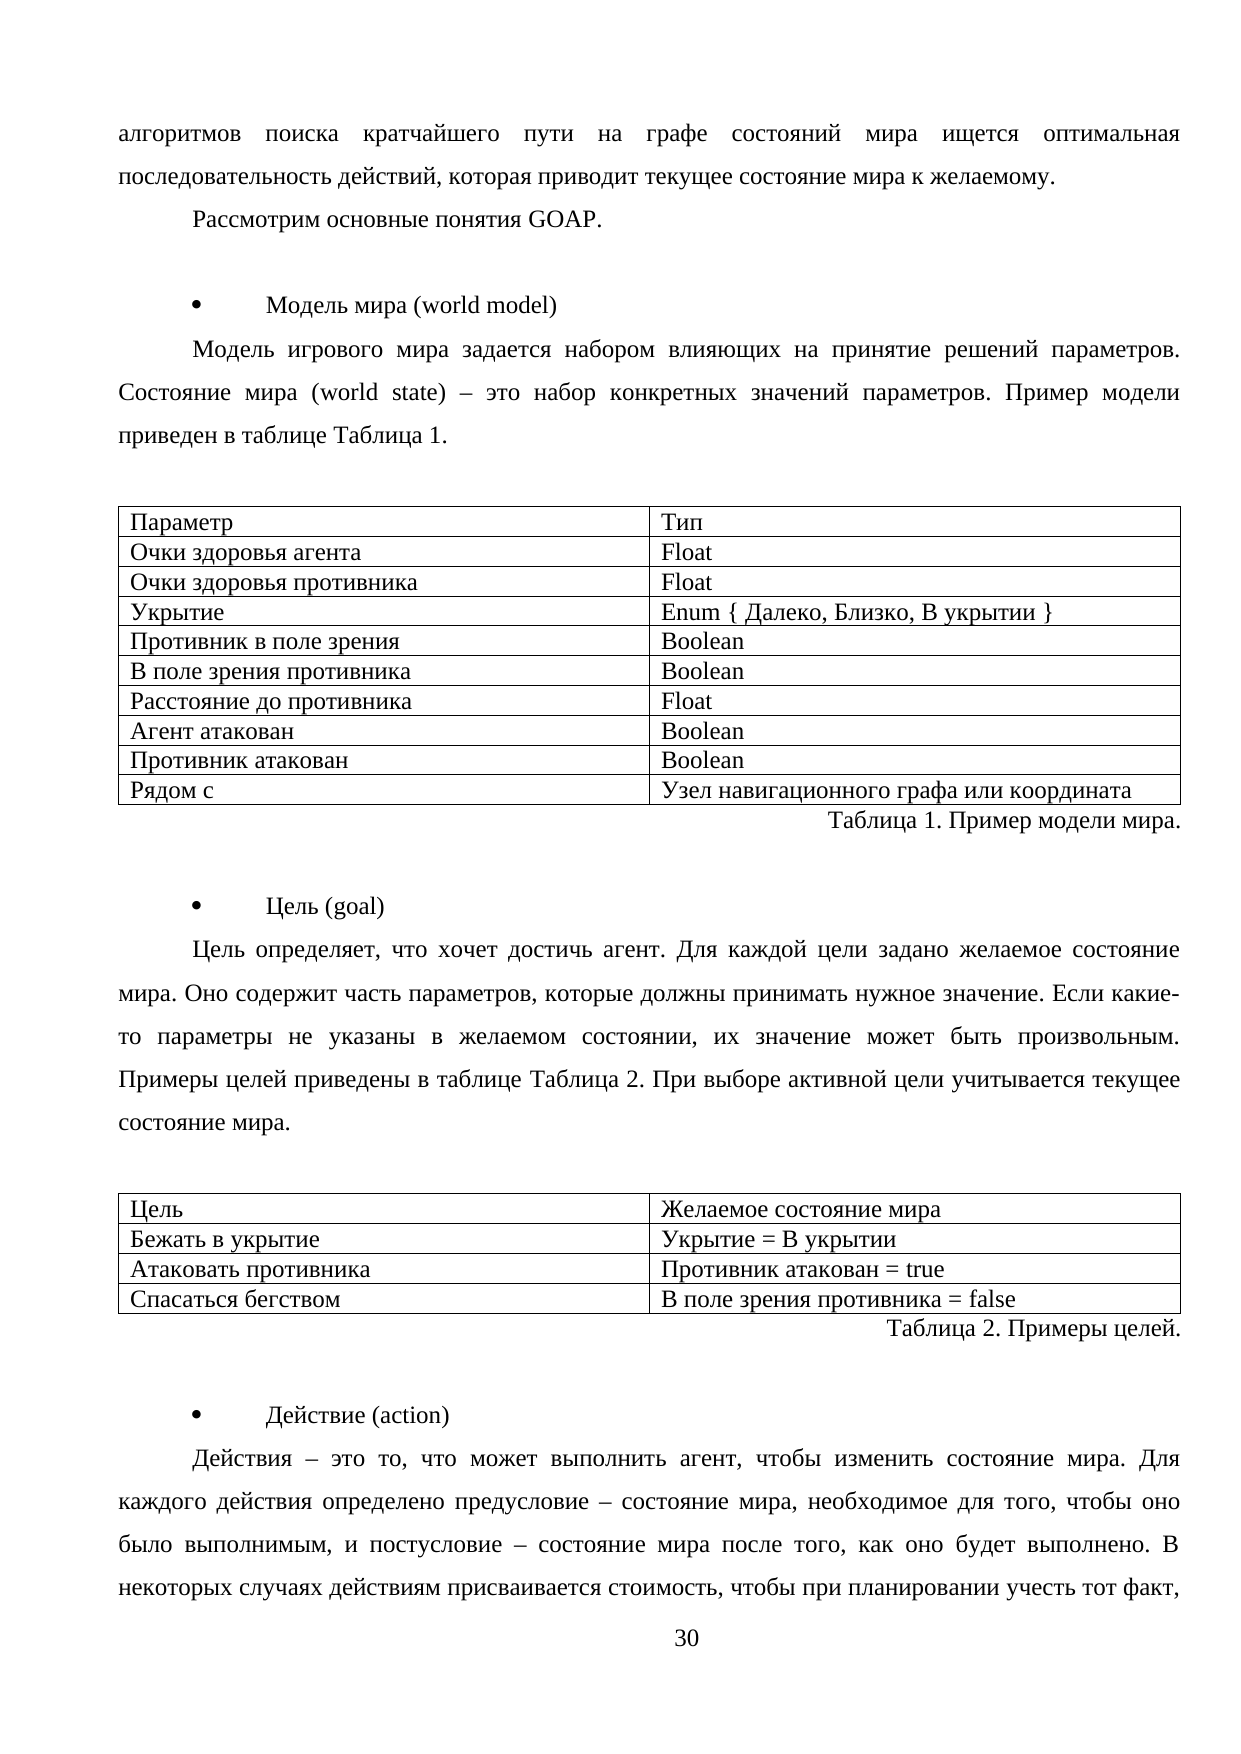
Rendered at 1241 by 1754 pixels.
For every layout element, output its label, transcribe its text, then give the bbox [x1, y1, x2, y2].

table_cell Boolean [650, 716, 1180, 744]
table_cell Float [650, 567, 1180, 596]
text Рассмотрим основные понятия GOAP. [118, 204, 1181, 233]
table_cell Boolean [650, 626, 1180, 655]
table_cell Float [650, 537, 1180, 566]
table_cell Узел навигационного графа или координата [650, 775, 1180, 804]
table_cell Укрытие [119, 597, 649, 625]
text Таблица 2. Примеры целей. [118, 1314, 1181, 1342]
table_cell Boolean [650, 746, 1180, 774]
subtitle Цель (goal) [118, 891, 1181, 920]
table_cell Атаковать противника [119, 1254, 649, 1283]
table_header Желаемое состояние мира [650, 1194, 1180, 1223]
table_cell Противник атакован [119, 746, 649, 774]
text Таблица 1. Пример модели мира. [118, 805, 1181, 834]
table_cell Укрытие = В укрытии [650, 1224, 1180, 1253]
text Цель определяет, что хочет достичь агент. Для каждой цели задано желаемое состояние мира. Оно содержит часть параметров, которые должны принимать нужное значение. Если какие-то параметры не указаны в желаемом состоянии, их значение может быть произвольным. Примеры целей приведены в таблице 2. При выборе активной цели учитывается текущее состояние мира. [118, 934, 1181, 1136]
table_header Параметр [119, 507, 649, 536]
table_header Цель [119, 1194, 649, 1223]
table_cell Boolean [650, 656, 1180, 685]
table_header Тип [650, 507, 1180, 536]
subtitle Модель мира (world model) [118, 291, 1181, 319]
table_cell Рядом с [119, 775, 649, 804]
table_cell Очки здоровья агента [119, 537, 649, 566]
table_cell Спасаться бегством [119, 1284, 649, 1312]
table_cell Противник атакован = true [650, 1254, 1180, 1283]
text Модель игрового мира задается набором влияющих на принятие решений параметров. Состояние мира (world state) – это набор конкретных значений параметров. Пример модели приведен в таблице 1. [118, 334, 1181, 449]
table_cell Противник в поле зрения [119, 626, 649, 655]
table_cell В поле зрения противника = false [650, 1284, 1180, 1312]
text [118, 1443, 1181, 1601]
subtitle Действие (action) [118, 1400, 1181, 1428]
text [118, 118, 1181, 190]
table_cell В поле зрения противника [119, 656, 649, 685]
table_cell Агент атакован [119, 716, 649, 744]
table_cell Расстояние до противника [119, 686, 649, 715]
table_cell Float [650, 686, 1180, 715]
table_cell Бежать в укрытие [119, 1224, 649, 1253]
table_cell Очки здоровья противника [119, 567, 649, 596]
table_cell Enum { Далеко, Близко, В укрытии } [650, 597, 1180, 625]
